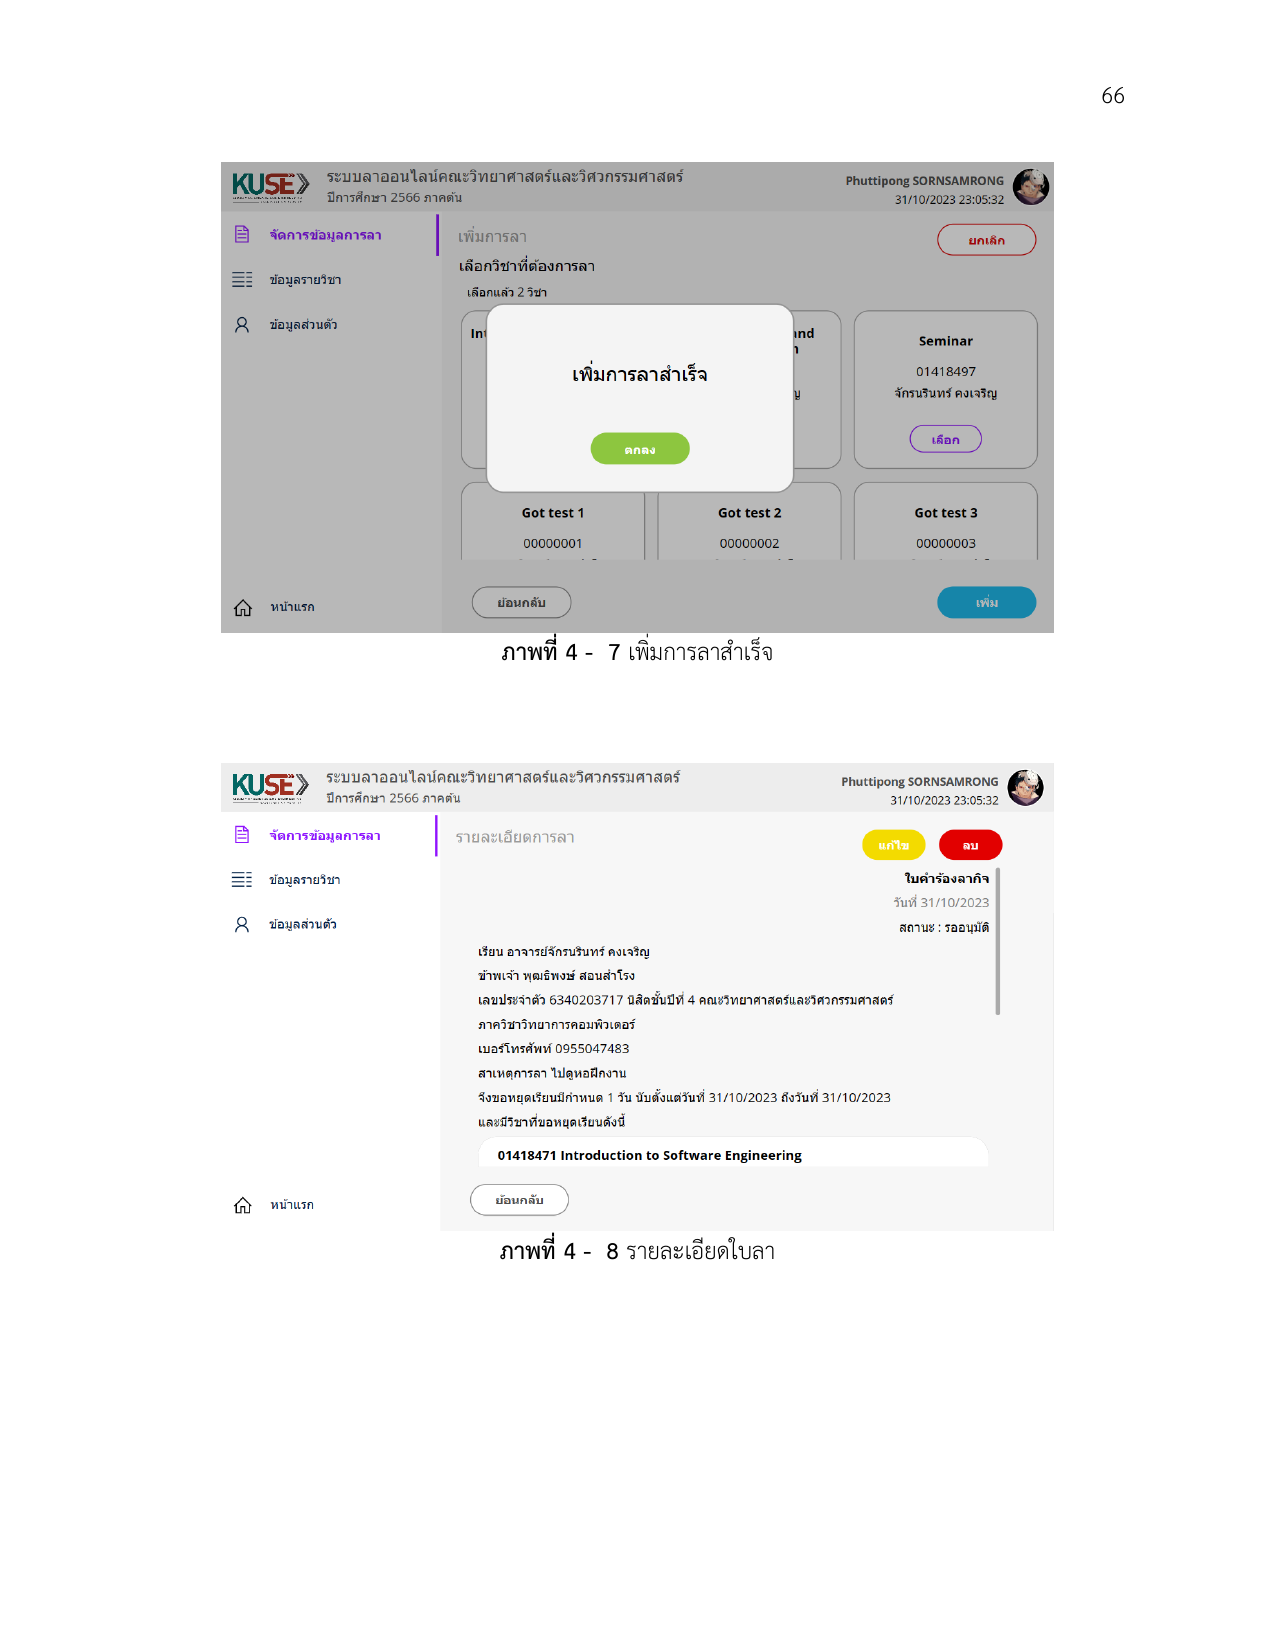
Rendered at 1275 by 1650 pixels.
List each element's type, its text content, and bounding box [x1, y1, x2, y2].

text ภาพที่ 4 - 7 เพิ่มการลาสำเร็จ [150, 632, 1125, 676]
text ภาพที่ 4 - 8 รายละเอียดใบลา [150, 1231, 1125, 1274]
picture [221, 763, 1054, 1231]
picture [221, 162, 1054, 633]
